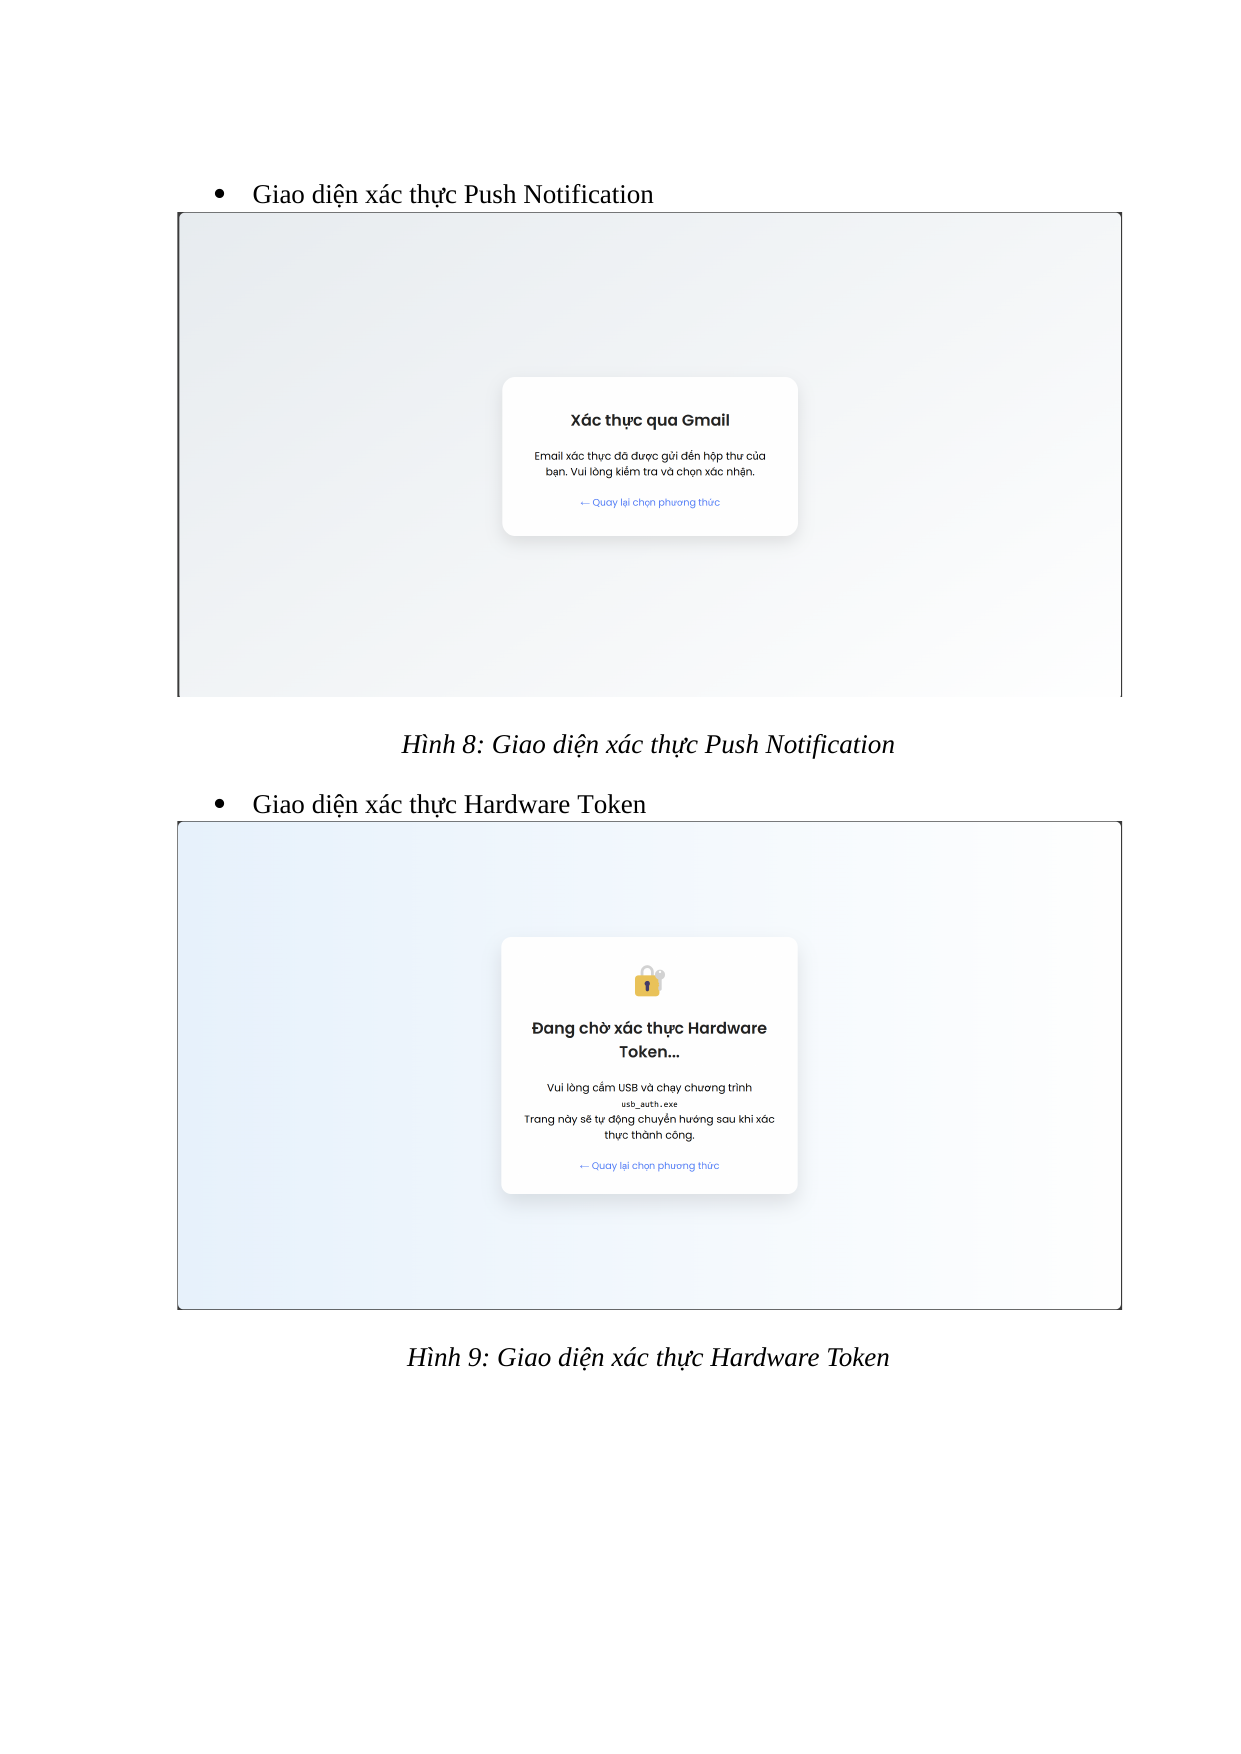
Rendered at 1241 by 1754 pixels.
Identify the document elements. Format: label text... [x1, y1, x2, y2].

list Giao diện xác thực Push Notification [215, 178, 1122, 210]
picture [177, 212, 1123, 697]
text Hình 9: Giao diện xác thực Hardware Token [177, 1342, 1122, 1373]
text Hình 8: Giao diện xác thực Push Notification [177, 728, 1122, 759]
picture [177, 821, 1123, 1310]
list Giao diện xác thực Hardware Token [215, 788, 1122, 819]
